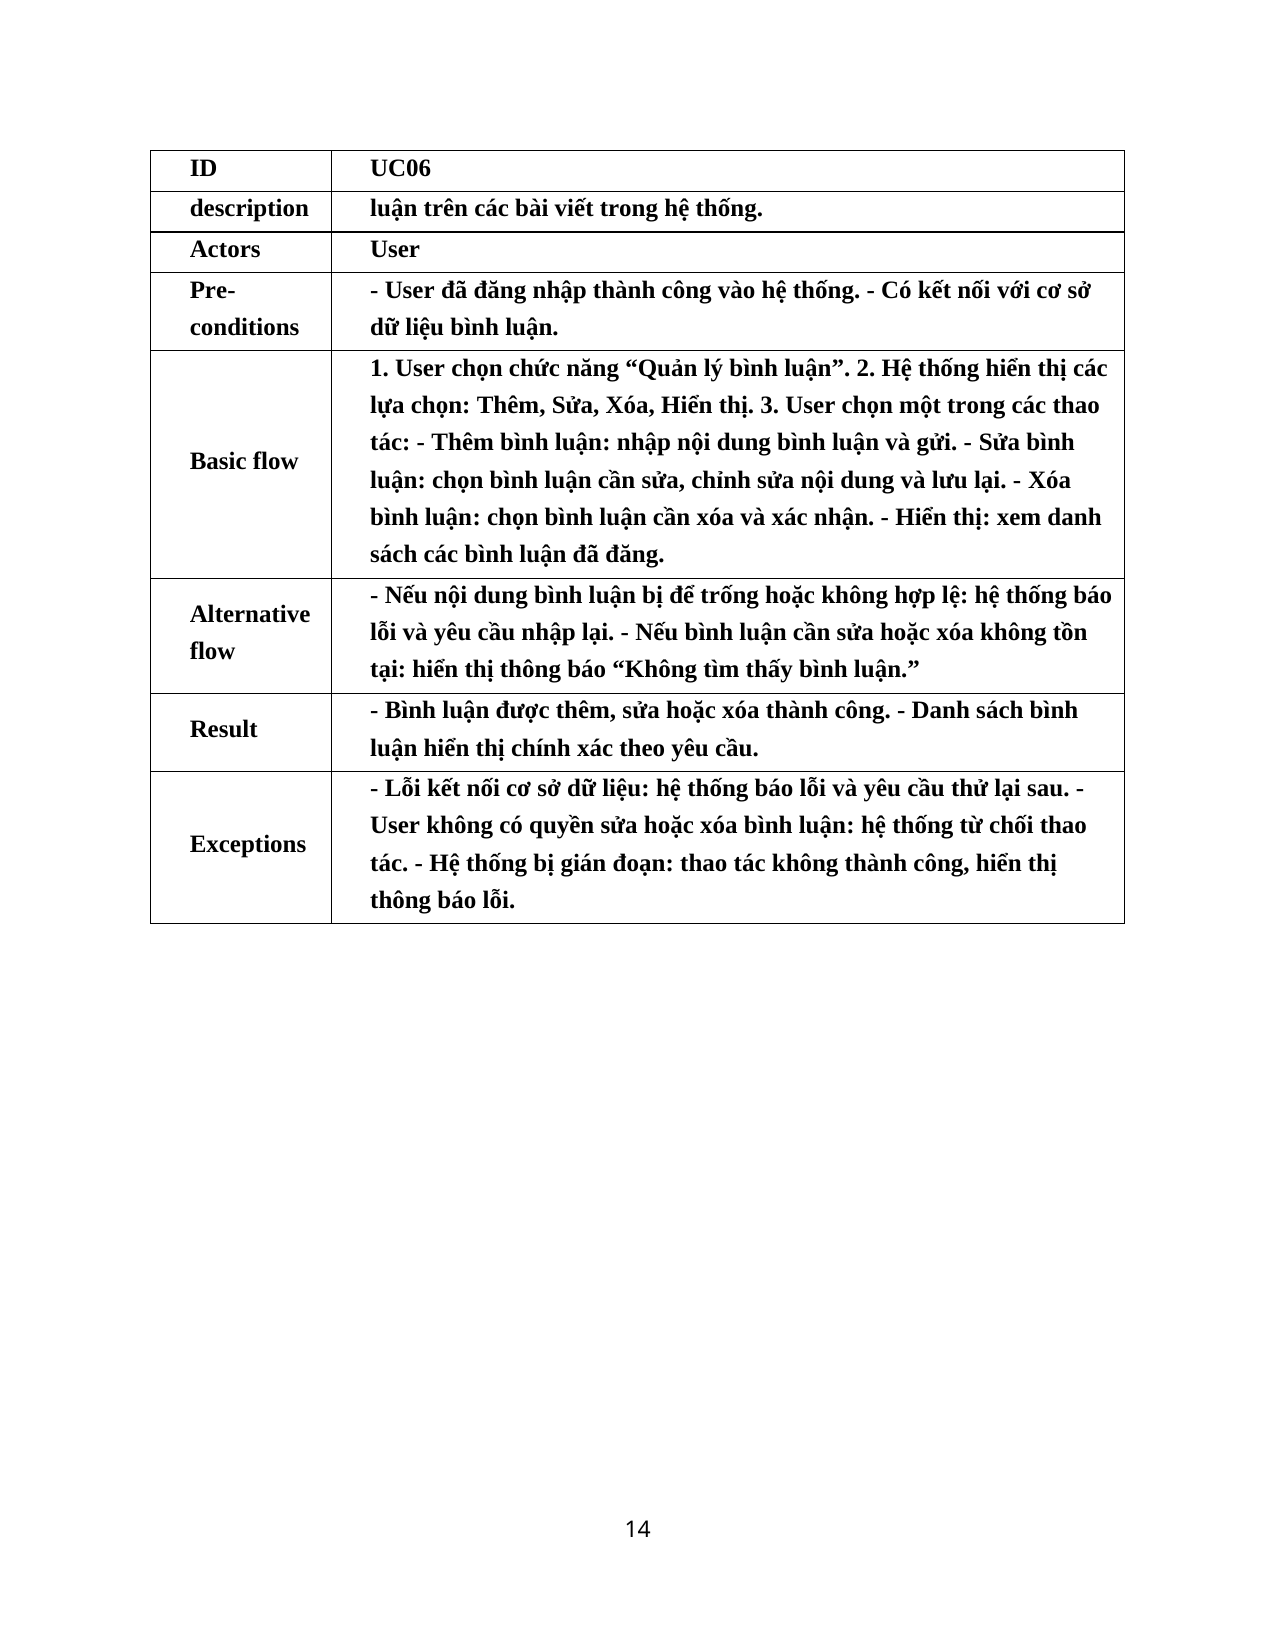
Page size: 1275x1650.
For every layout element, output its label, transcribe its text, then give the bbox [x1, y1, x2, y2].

table_header UC06 [332, 151, 1124, 191]
table_cell Alternative flow [151, 579, 331, 693]
table_cell - Lỗi kết nối cơ sở dữ liệu: hệ thống báo lỗi và yêu cầu thử lại sau. - User không có quyền sửa hoặc xóa bình luận: hệ thống từ chối thao tác. - Hệ thống bị gián đoạn: thao tác không thành công, hiển thị thông báo lỗi. [332, 772, 1124, 923]
table_cell Actors [151, 233, 331, 272]
table_cell - Nếu nội dung bình luận bị để trống hoặc không hợp lệ: hệ thống báo lỗi và yêu cầu nhập lại. - Nếu bình luận cần sửa hoặc xóa không tồn tại: hiển thị thông báo “Không tìm thấy bình luận.” [332, 579, 1124, 693]
table_cell User [332, 233, 1124, 272]
table_cell 1. User chọn chức năng “Quản lý bình luận”. 2. Hệ thống hiển thị các lựa chọn: Thêm, Sửa, Xóa, Hiển thị. 3. User chọn một trong các thao tác: - Thêm bình luận: nhập nội dung bình luận và gửi. - Sửa bình luận: chọn bình luận cần sửa, chỉnh sửa nội dung và lưu lại. - Xóa bình luận: chọn bình luận cần xóa và xác nhận. - Hiển thị: xem danh sách các bình luận đã đăng. [332, 351, 1124, 577]
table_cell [332, 192, 1124, 231]
table_cell Basic flow [151, 351, 331, 577]
table_cell Exceptions [151, 772, 331, 923]
table_cell - User đã đăng nhập thành công vào hệ thống. - Có kết nối với cơ sở dữ liệu bình luận. [332, 273, 1124, 350]
table_cell Brief description [151, 192, 331, 231]
table_cell Pre-conditions [151, 273, 331, 350]
table_cell - Bình luận được thêm, sửa hoặc xóa thành công. - Danh sách bình luận hiển thị chính xác theo yêu cầu. [332, 694, 1124, 771]
table_header ID [151, 151, 331, 191]
table_cell Result [151, 694, 331, 771]
